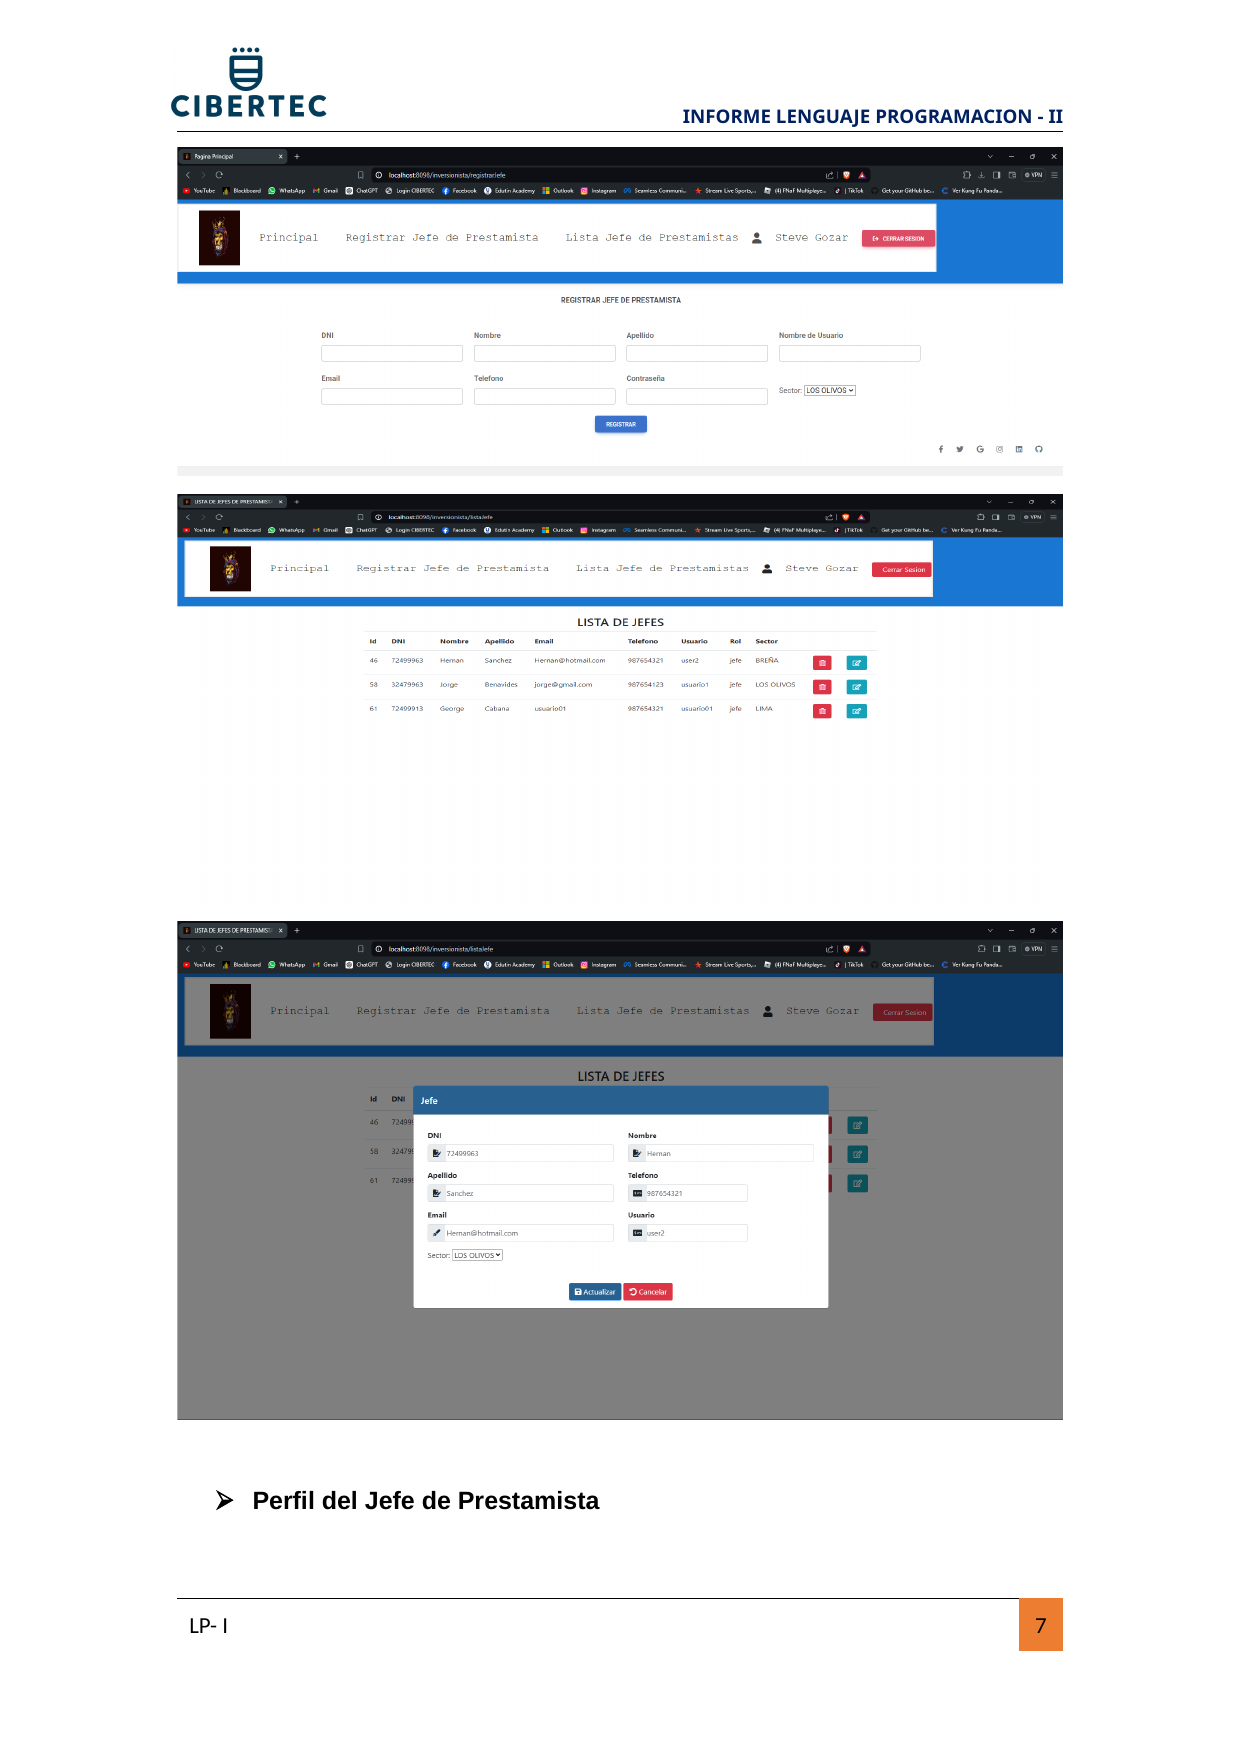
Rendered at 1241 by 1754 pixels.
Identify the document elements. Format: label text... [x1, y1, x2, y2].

list Perfil del Jefe de Prestamista [215, 1486, 1063, 1514]
picture [177, 921, 1063, 1420]
picture [177, 494, 1063, 903]
picture [177, 147, 1063, 476]
picture [171, 45, 329, 120]
